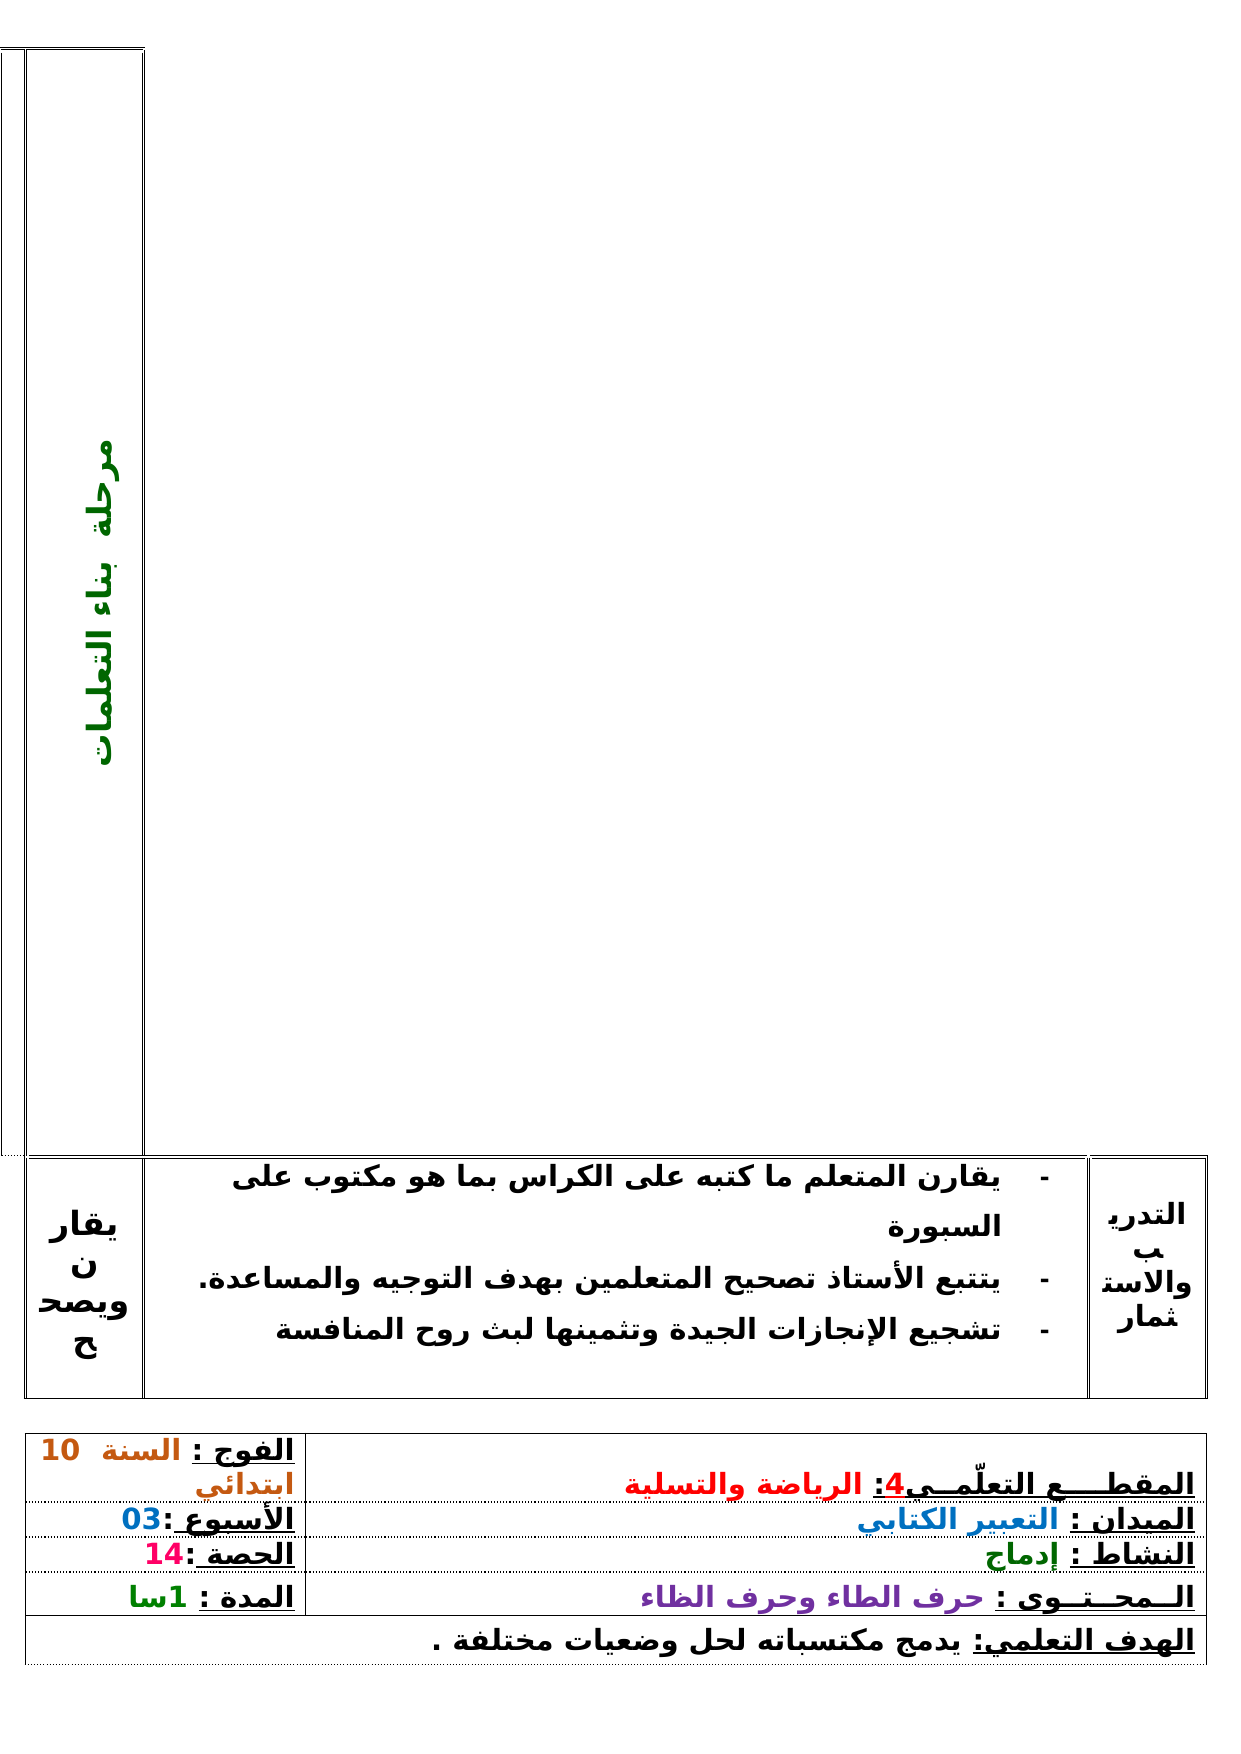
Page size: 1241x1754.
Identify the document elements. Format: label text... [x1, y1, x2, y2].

table_cell الهدف التعلمي: يدمج مكتسباته لحل وضعيات مختلفة . [26, 1616, 1206, 1664]
table_header الفوج : السنة 10 ابتدائي [26, 1434, 305, 1501]
table_cell يقارن ويصحح [25, 1155, 143, 1398]
table_cell مرحلة بناء التعلمات [27, 50, 143, 1155]
table_cell يقارن المتعلم ما كتبه على الكراس بما هو مكتوب على السبورة يتتبع الأستاذ تصحيح المتعلمين بهدف التوجيه والمساعدة. تشجيع الإنجازات الجيدة وتثمينها لبث روح المنافسة [143, 1155, 1088, 1398]
table_header المقطــــع التعلّمــي4: الرياضة والتسلية [306, 1434, 1206, 1501]
table_cell النشاط : إدماج [306, 1536, 1206, 1571]
table_cell الــمحــتــوى : حرف الطاء وحرف الظاء [306, 1571, 1206, 1614]
table_cell الأسبوع :03 [26, 1501, 305, 1536]
table_cell الميدان : التعبير الكتابي [306, 1501, 1206, 1536]
table_cell التدريب والاستثمار [1089, 1155, 1207, 1398]
table_cell المدة : 1سا [26, 1571, 305, 1614]
table_cell الحصة :14 [26, 1536, 305, 1571]
